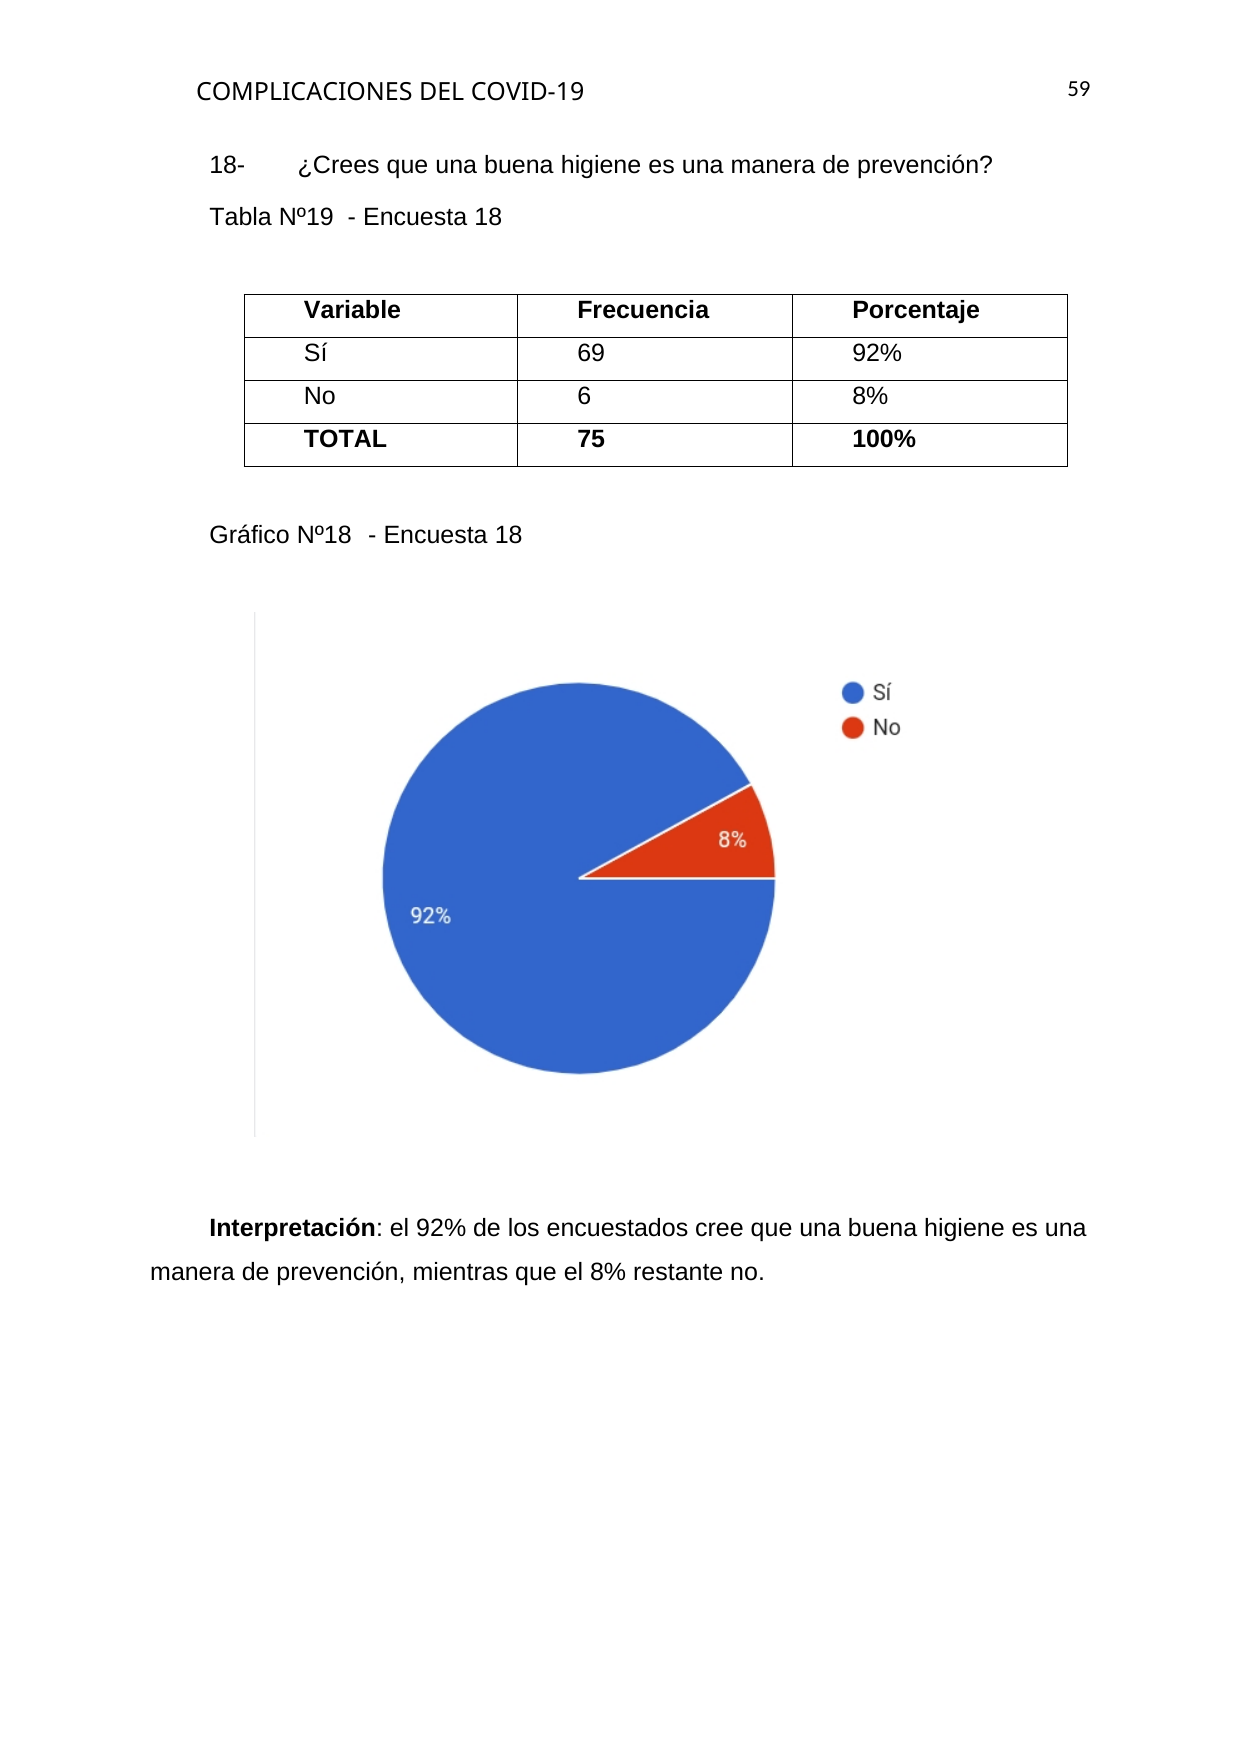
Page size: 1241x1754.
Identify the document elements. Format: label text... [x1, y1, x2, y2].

table_cell Sí [245, 338, 517, 380]
table_cell 100% [793, 424, 1067, 466]
text Tabla Nº19 - Encuesta 18 [150, 202, 1090, 231]
table_header Frecuencia [518, 295, 792, 337]
table_header Variable [245, 295, 517, 337]
table_cell 8% [793, 381, 1067, 423]
table_cell 6 [518, 381, 792, 423]
text Gráfico Nº18 - Encuesta 18 [150, 511, 1090, 549]
picture [254, 612, 1045, 1137]
table_cell 69 [518, 338, 792, 380]
table_cell No [245, 381, 517, 423]
table_cell 92% [793, 338, 1067, 380]
table_header Porcentaje [793, 295, 1067, 337]
text Interpretación: el 92% de los encuestados cree que una buena higiene es una manera de prevención, mientras que el 8% restante no. [150, 1213, 1090, 1285]
table_cell 75 [518, 424, 792, 466]
list ¿Crees que una buena higiene es una manera de prevención? [150, 150, 1090, 179]
table_cell TOTAL [245, 424, 517, 466]
